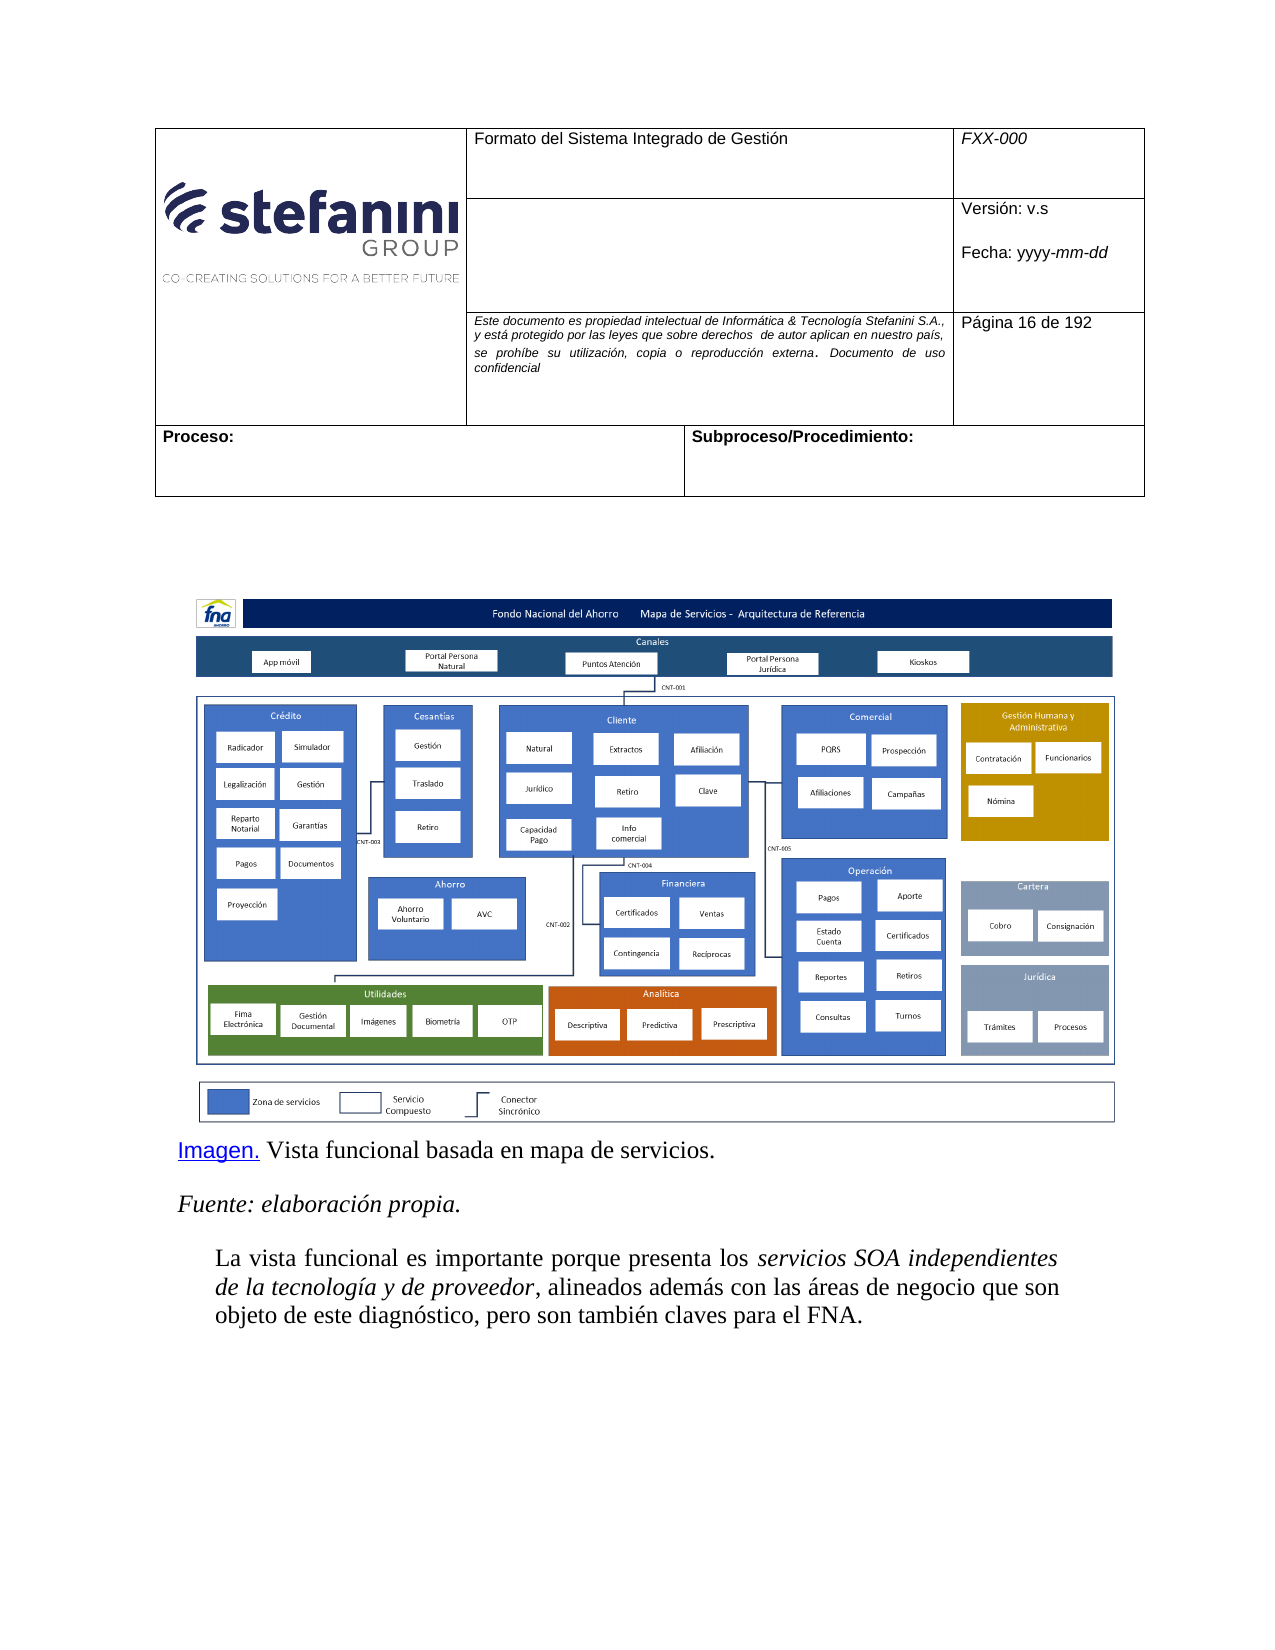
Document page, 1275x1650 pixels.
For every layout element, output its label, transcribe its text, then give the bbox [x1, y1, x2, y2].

text Imagen. Vista funcional basada en mapa de servicios. [177, 1135, 1098, 1164]
picture [196, 599, 1115, 1123]
text La vista funcional es importante porque presenta los servicios SOA independientes de la tecnología y de proveedor, alineados además con las áreas de negocio que son objeto de este diagnóstico, pero son también claves para el FNA. [215, 1243, 1060, 1329]
picture [162, 182, 460, 286]
text Fuente: elaboración propia. [177, 1189, 1098, 1218]
